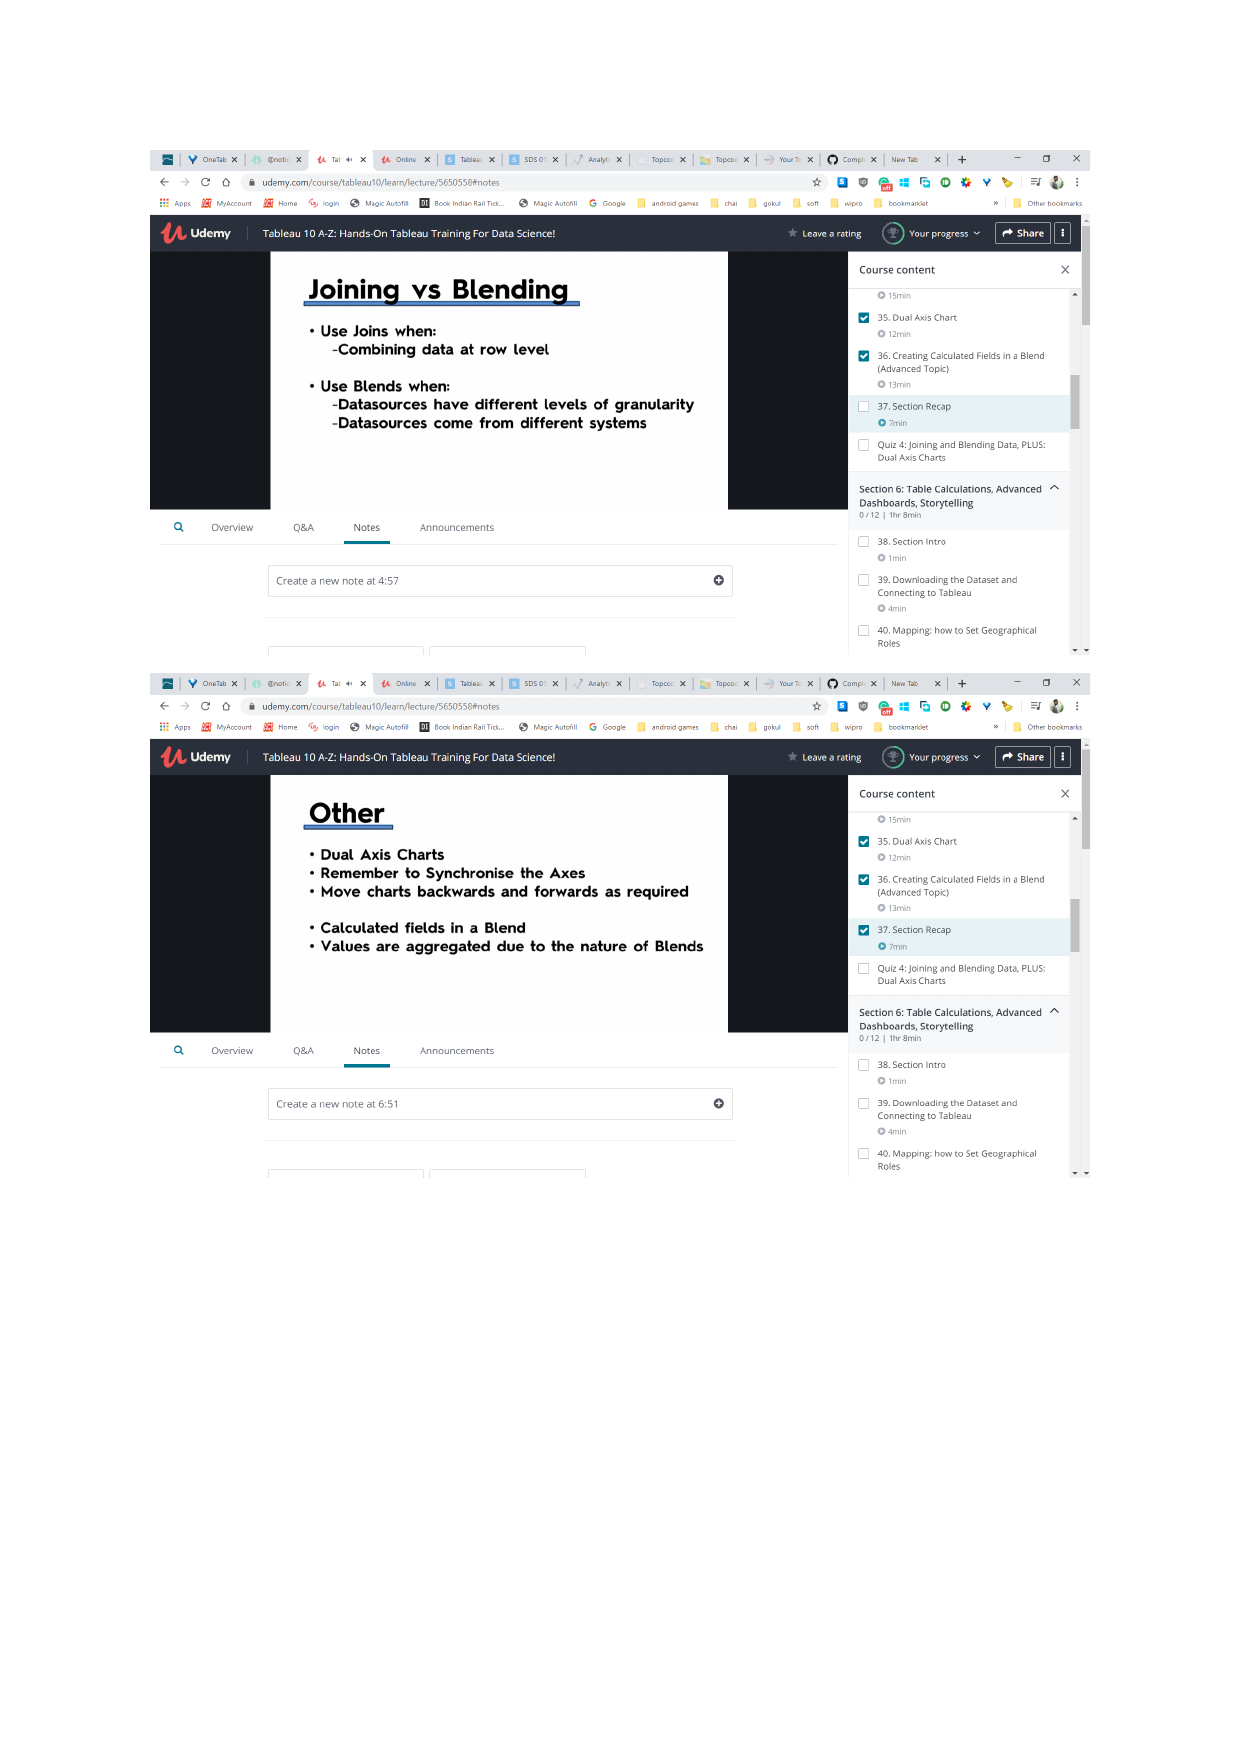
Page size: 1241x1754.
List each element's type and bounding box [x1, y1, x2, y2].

picture [150, 673, 1091, 1178]
picture [150, 150, 1091, 655]
